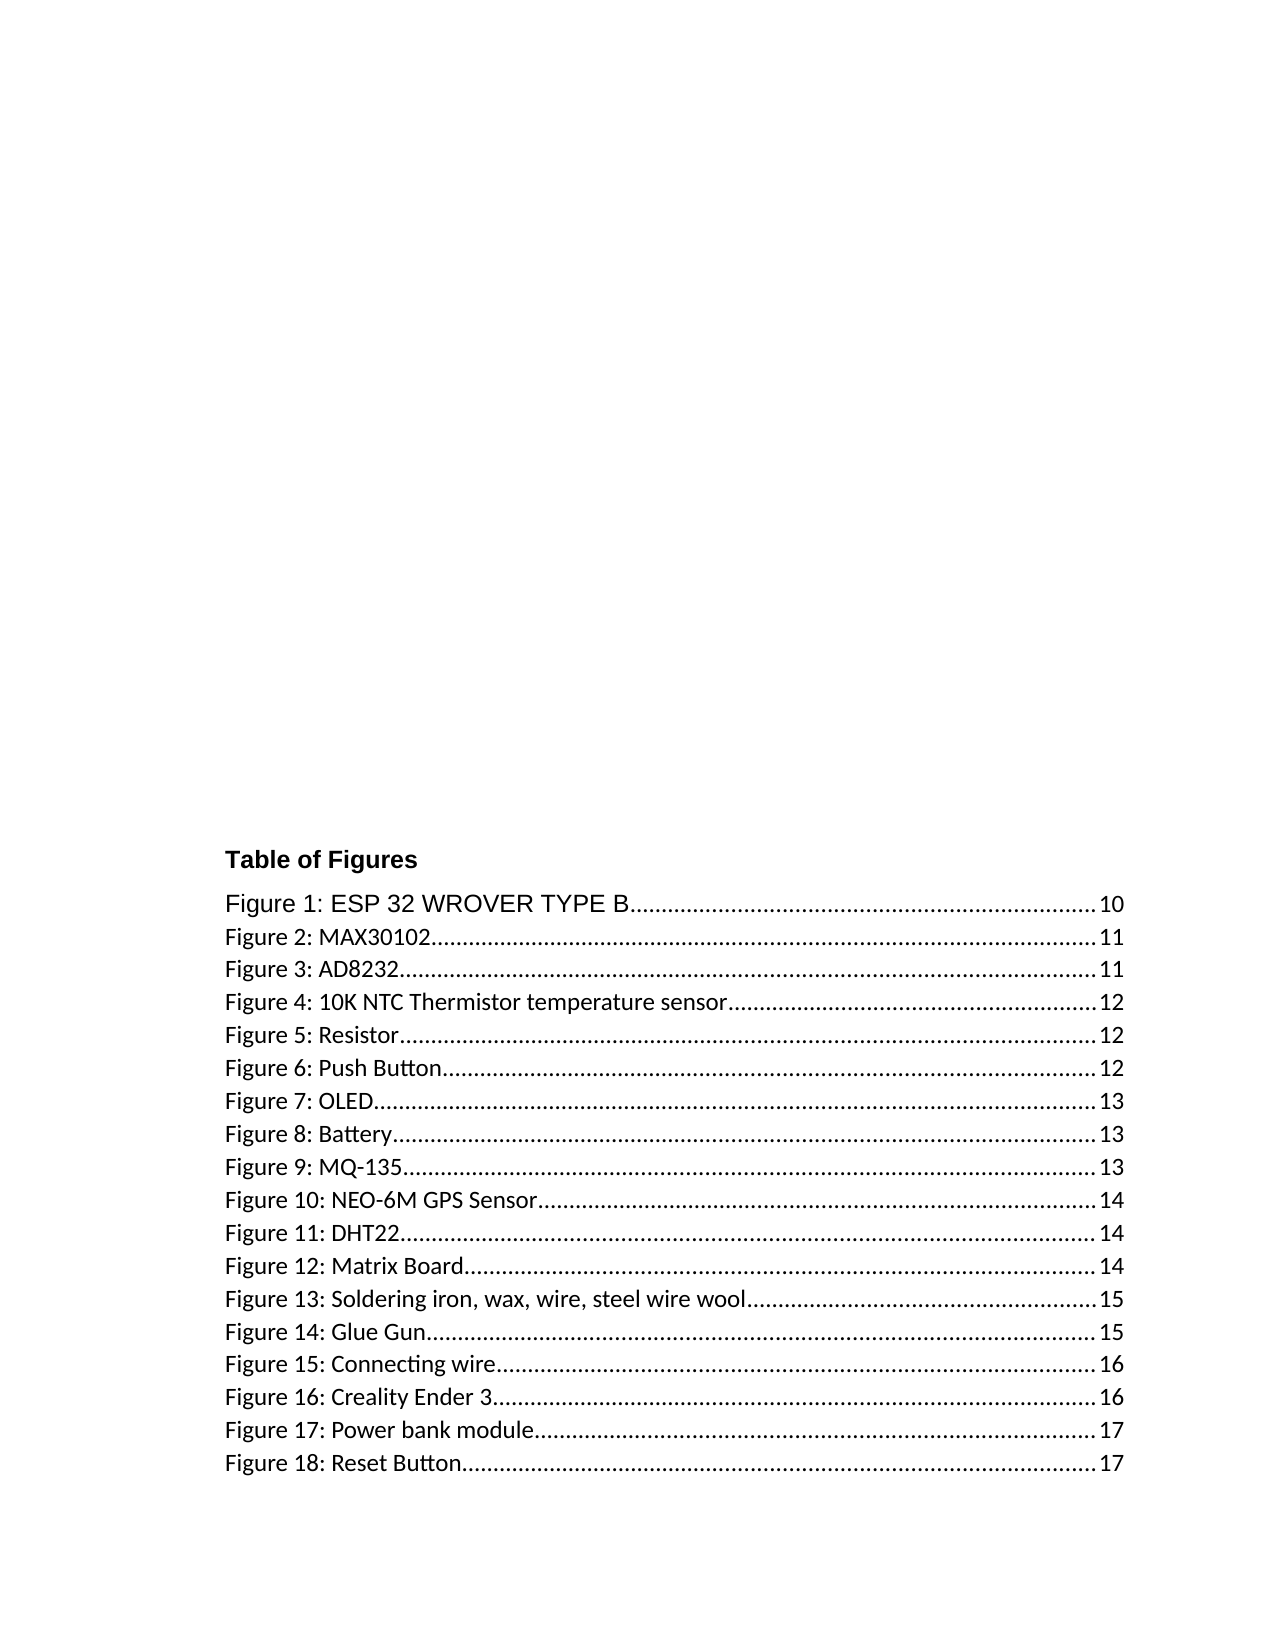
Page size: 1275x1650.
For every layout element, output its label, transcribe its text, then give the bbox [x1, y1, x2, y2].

text Figure 16: Creality Ender 3 16 [225, 1382, 1125, 1412]
text Figure 6: Push Button 12 [225, 1052, 1125, 1083]
text Figure 14: Glue Gun 15 [225, 1316, 1125, 1346]
text Figure 10: NEO-6M GPS Sensor 14 [225, 1184, 1125, 1214]
text Figure 13: Soldering iron, wax, wire, steel wire wool 15 [225, 1283, 1125, 1313]
text Figure 1: ESP 32 WROVER TYPE B 10 [225, 888, 1125, 918]
text Figure 4: 10K NTC Thermistor temperature sensor 12 [225, 987, 1125, 1017]
text Figure 17: Power bank module 17 [225, 1414, 1125, 1445]
text Figure 12: Matrix Board 14 [225, 1250, 1125, 1280]
subtitle Table of Figures [225, 845, 1125, 873]
text Figure 2: MAX30102 11 [225, 921, 1125, 951]
text Figure 9: MQ-135 13 [225, 1151, 1125, 1182]
text Figure 8: Battery 13 [225, 1118, 1125, 1149]
text Figure 11: DHT22 14 [225, 1217, 1125, 1247]
text Figure 5: Resistor 12 [225, 1019, 1125, 1050]
text Figure 7: OLED 13 [225, 1085, 1125, 1116]
text Figure 18: Reset Button 17 [225, 1447, 1125, 1478]
text Figure 15: Connecting wire 16 [225, 1349, 1125, 1379]
text Figure 3: AD8232 11 [225, 954, 1125, 984]
